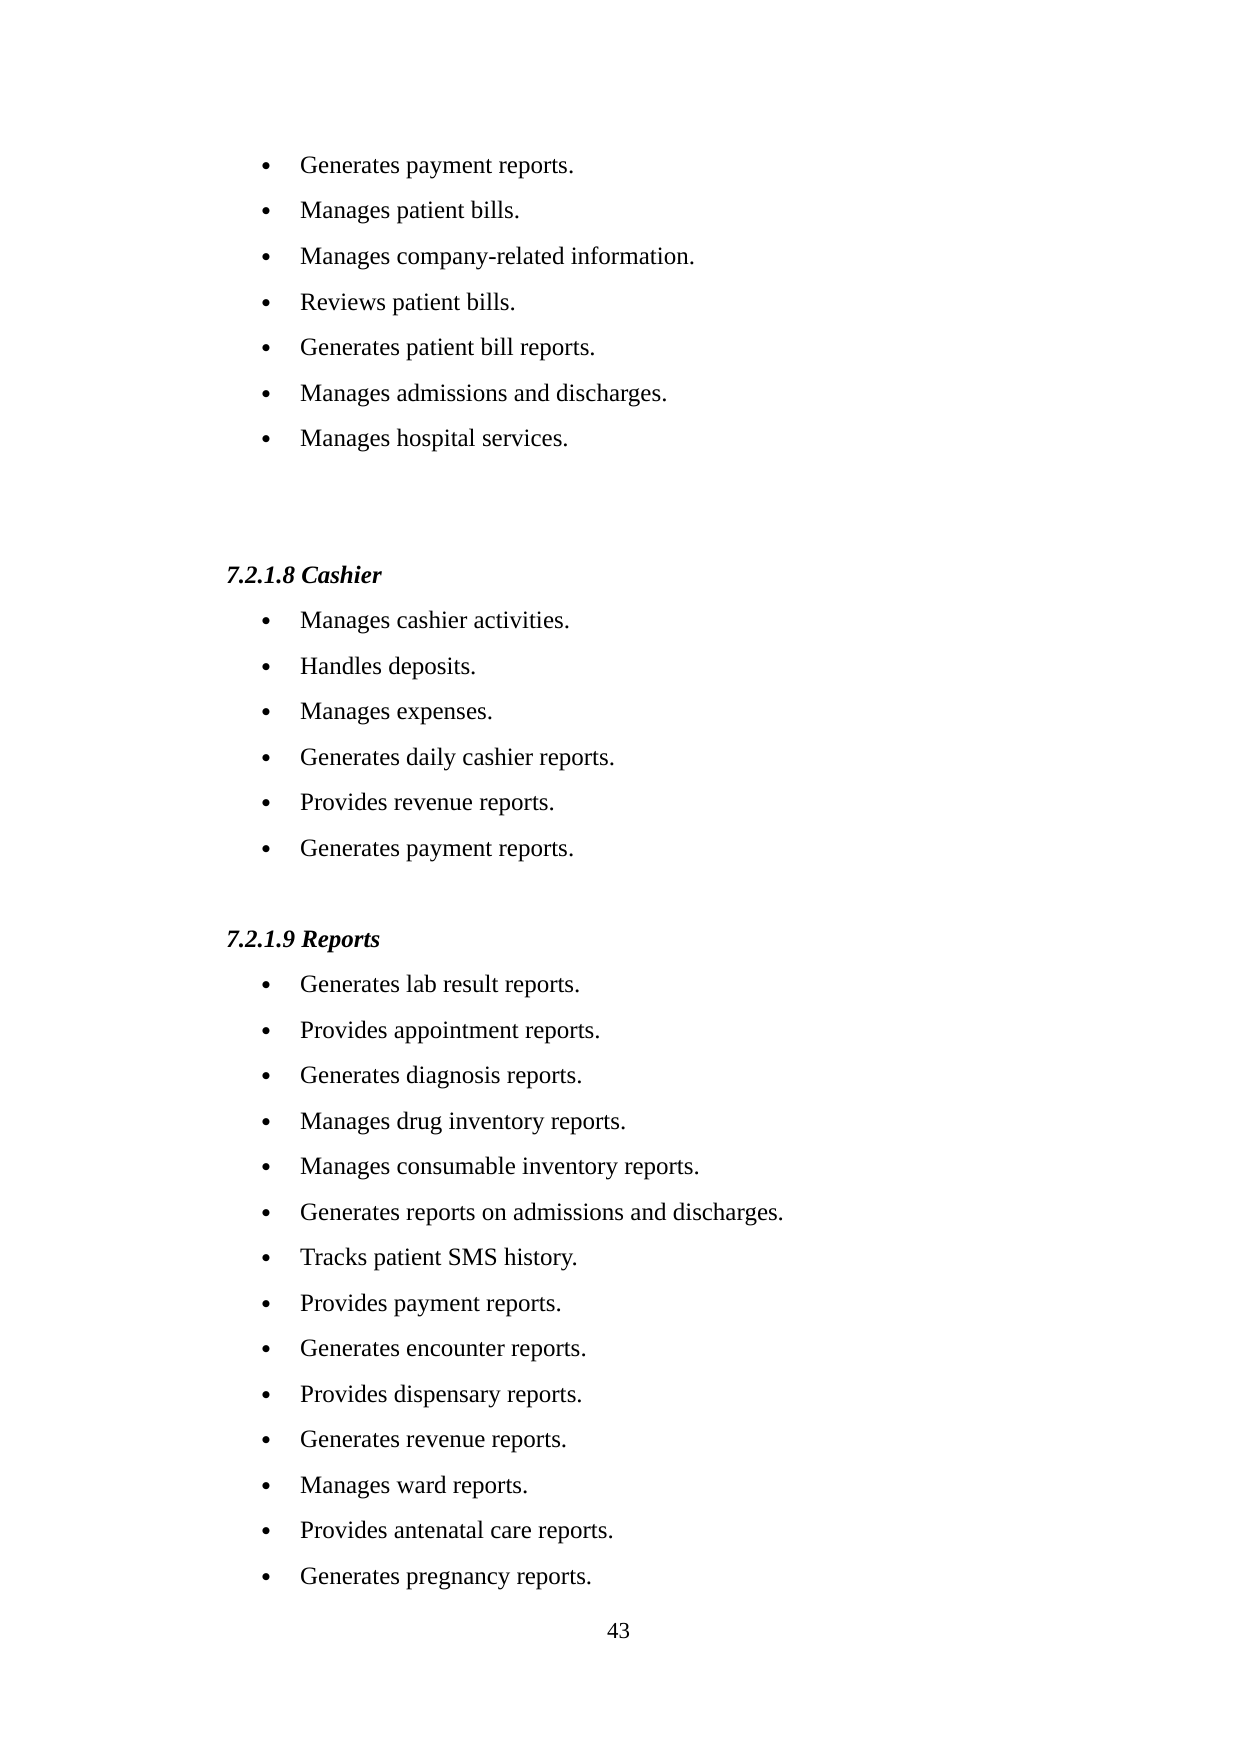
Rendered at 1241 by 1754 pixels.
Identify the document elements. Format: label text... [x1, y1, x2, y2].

list Manages company-related information. [262, 241, 1090, 270]
list Generates diagnosis reports. [262, 1060, 1090, 1089]
list Manages admissions and discharges. [262, 378, 1090, 406]
list Generates reports on admissions and discharges. [262, 1197, 1090, 1226]
list Generates payment reports. [262, 833, 1090, 862]
list Tracks patient SMS history. [262, 1242, 1090, 1271]
list Generates patient bill reports. [262, 332, 1090, 361]
text 7.2.1.8 Cashier [226, 560, 1090, 588]
list Manages cashier activities. [262, 605, 1090, 634]
text 7.2.1.9 Reports [226, 924, 1090, 953]
list Reviews patient bills. [262, 287, 1090, 315]
list Handles deposits. [262, 651, 1090, 679]
list Generates lab result reports. [262, 969, 1090, 998]
list Generates encounter reports. [262, 1333, 1090, 1362]
list Generates revenue reports. [262, 1424, 1090, 1453]
list Manages drug inventory reports. [262, 1106, 1090, 1135]
list Provides revenue reports. [262, 787, 1090, 816]
list Provides dispensary reports. [262, 1379, 1090, 1408]
list Generates daily cashier reports. [262, 742, 1090, 771]
list Provides appointment reports. [262, 1015, 1090, 1044]
list Manages expenses. [262, 696, 1090, 725]
list Provides payment reports. [262, 1288, 1090, 1317]
list Manages hospital services. [262, 423, 1090, 452]
list Generates pregnancy reports. [262, 1561, 1090, 1590]
list Manages ward reports. [262, 1470, 1090, 1499]
list Manages consumable inventory reports. [262, 1151, 1090, 1180]
list Manages patient bills. [262, 196, 1090, 224]
list Generates payment reports. [262, 150, 1090, 179]
list Provides antenatal care reports. [262, 1516, 1090, 1544]
